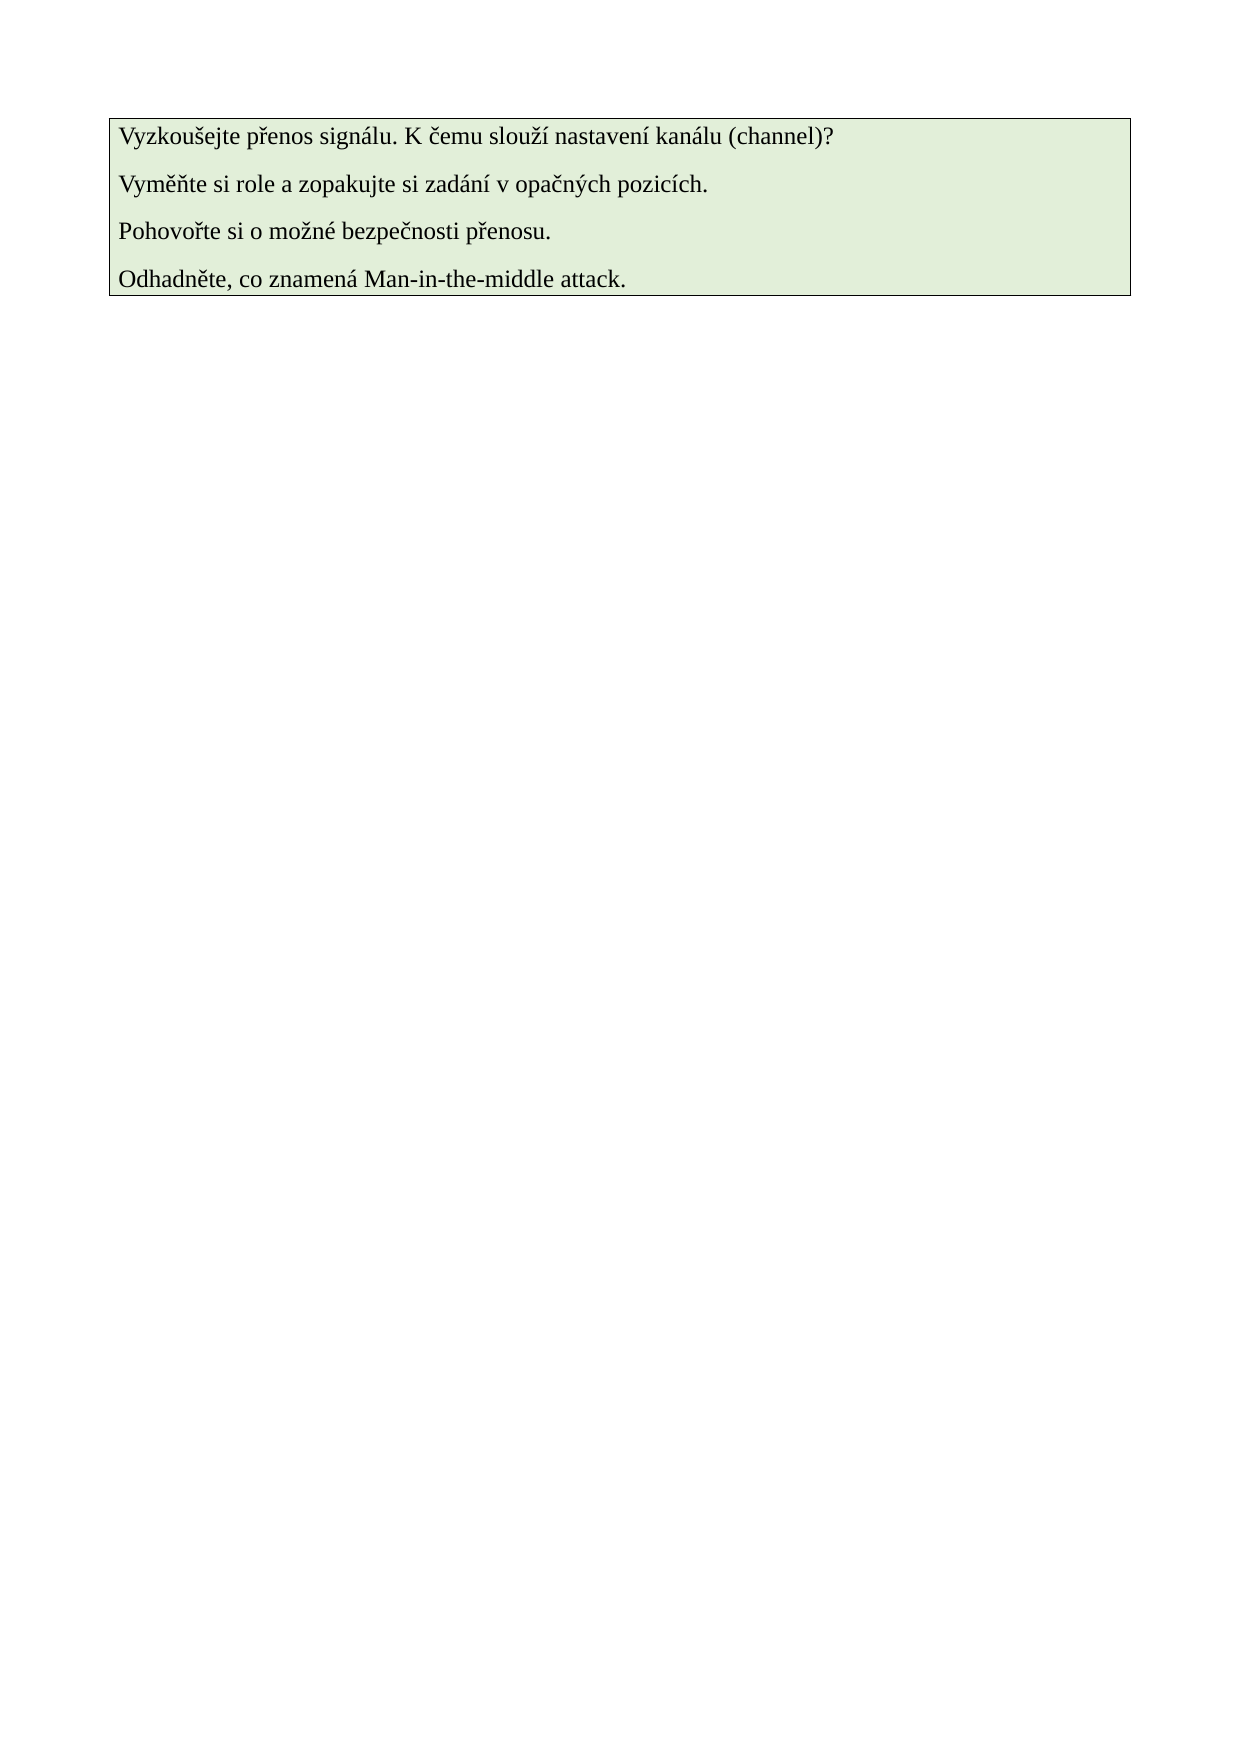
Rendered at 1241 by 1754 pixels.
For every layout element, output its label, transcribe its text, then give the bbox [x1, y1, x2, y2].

text Odhadněte, co znamená Man-in-the-middle attack. [110, 261, 1130, 295]
text Pohovořte si o možné bezpečnosti přenosu. [110, 213, 1130, 245]
text Vyměňte si role a zopakujte si zadání v opačných pozicích. [110, 166, 1130, 198]
text Vyzkoušejte přenos signálu. K čemu slouží nastavení kanálu (channel)? [110, 119, 1130, 150]
